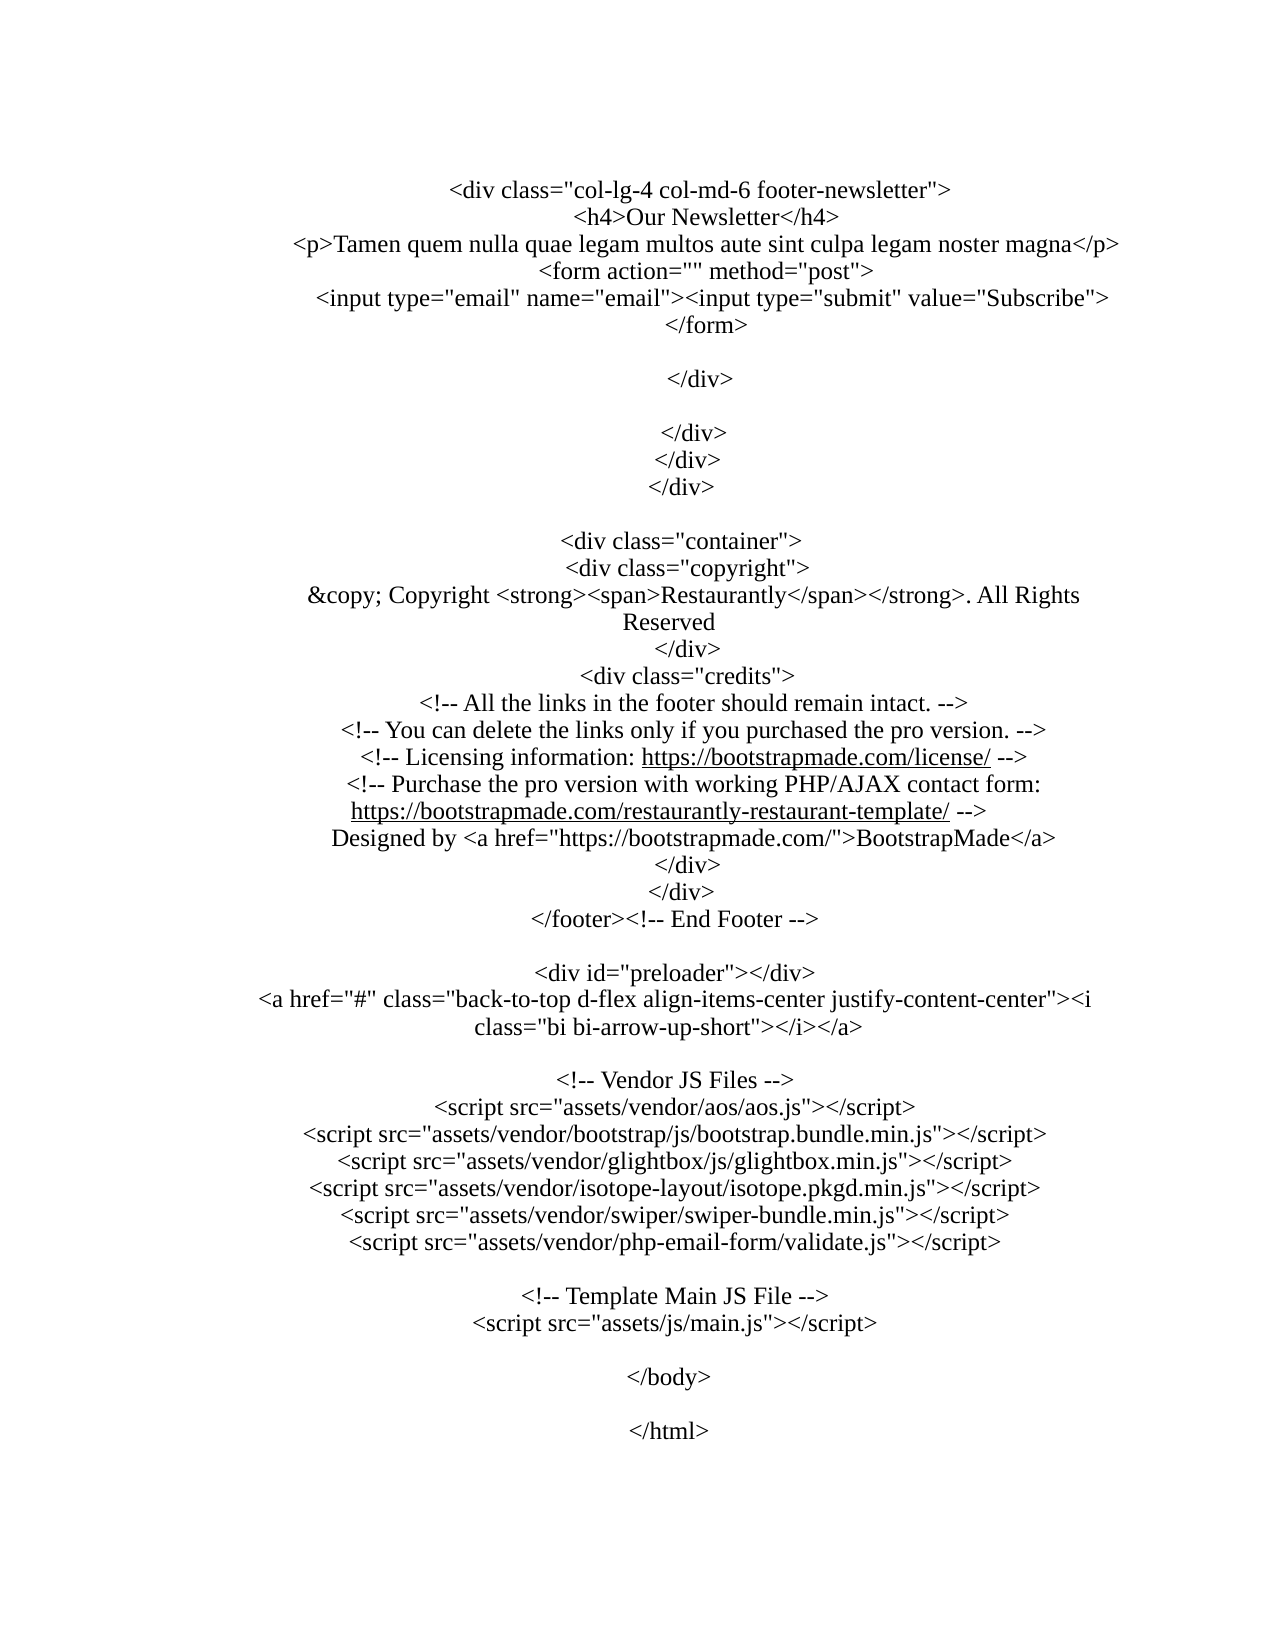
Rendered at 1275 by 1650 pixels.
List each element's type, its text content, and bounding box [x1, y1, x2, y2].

text </div> [212, 420, 1125, 447]
text <!-- Licensing information: https://bootstrapmade.com/license/ --> [212, 743, 1125, 771]
text <script src="assets/vendor/glightbox/js/glightbox.min.js"></script> [212, 1148, 1125, 1175]
text <a href="#" class="back-to-top d-flex align-items-center justify-content-center"><i class="bi bi-arrow-up-short"></i></a> [212, 986, 1125, 1040]
text <!-- You can delete the links only if you purchased the pro version. --> [212, 717, 1125, 743]
text </div> [212, 474, 1125, 501]
text </div> [212, 878, 1125, 905]
text <script src="assets/vendor/swiper/swiper-bundle.min.js"></script> [212, 1202, 1125, 1229]
text <div id="preloader"></div> [212, 959, 1125, 986]
text <!-- All the links in the footer should remain intact. --> [212, 689, 1125, 717]
text <!-- Vendor JS Files --> [212, 1067, 1125, 1094]
text <h4>Our Newsletter</h4> [212, 204, 1125, 231]
text <div class="credits"> [212, 663, 1125, 689]
text </body> [212, 1364, 1125, 1391]
text <script src="assets/vendor/isotope-layout/isotope.pkgd.min.js"></script> [212, 1175, 1125, 1202]
text </div> [212, 447, 1125, 474]
text </form> [212, 312, 1125, 339]
text <input type="email" name="email"><input type="submit" value="Subscribe"> [212, 285, 1125, 312]
text <script src="assets/js/main.js"></script> [212, 1310, 1125, 1337]
text </div> [212, 851, 1125, 878]
text &copy; Copyright <strong><span>Restaurantly</span></strong>. All Rights Reserved [212, 582, 1125, 636]
text <!-- Purchase the pro version with working PHP/AJAX contact form: https://bootstrapmade.com/restaurantly-restaurant-template/ --> [212, 771, 1125, 824]
text <script src="assets/vendor/bootstrap/js/bootstrap.bundle.min.js"></script> [212, 1121, 1125, 1148]
text </html> [212, 1418, 1125, 1445]
text Designed by <a href="https://bootstrapmade.com/">BootstrapMade</a> [212, 824, 1125, 851]
text </div> [212, 366, 1125, 393]
text </div> [212, 636, 1125, 663]
text <script src="assets/vendor/aos/aos.js"></script> [212, 1094, 1125, 1121]
text <div class="copyright"> [212, 555, 1125, 582]
text <!-- Template Main JS File --> [212, 1283, 1125, 1310]
text <script src="assets/vendor/php-email-form/validate.js"></script> [212, 1229, 1125, 1256]
text <form action="" method="post"> [212, 258, 1125, 285]
text </footer><!-- End Footer --> [212, 905, 1125, 932]
text <div class="col-lg-4 col-md-6 footer-newsletter"> [212, 177, 1125, 204]
text <div class="container"> [212, 528, 1125, 555]
text <p>Tamen quem nulla quae legam multos aute sint culpa legam noster magna</p> [212, 231, 1125, 258]
